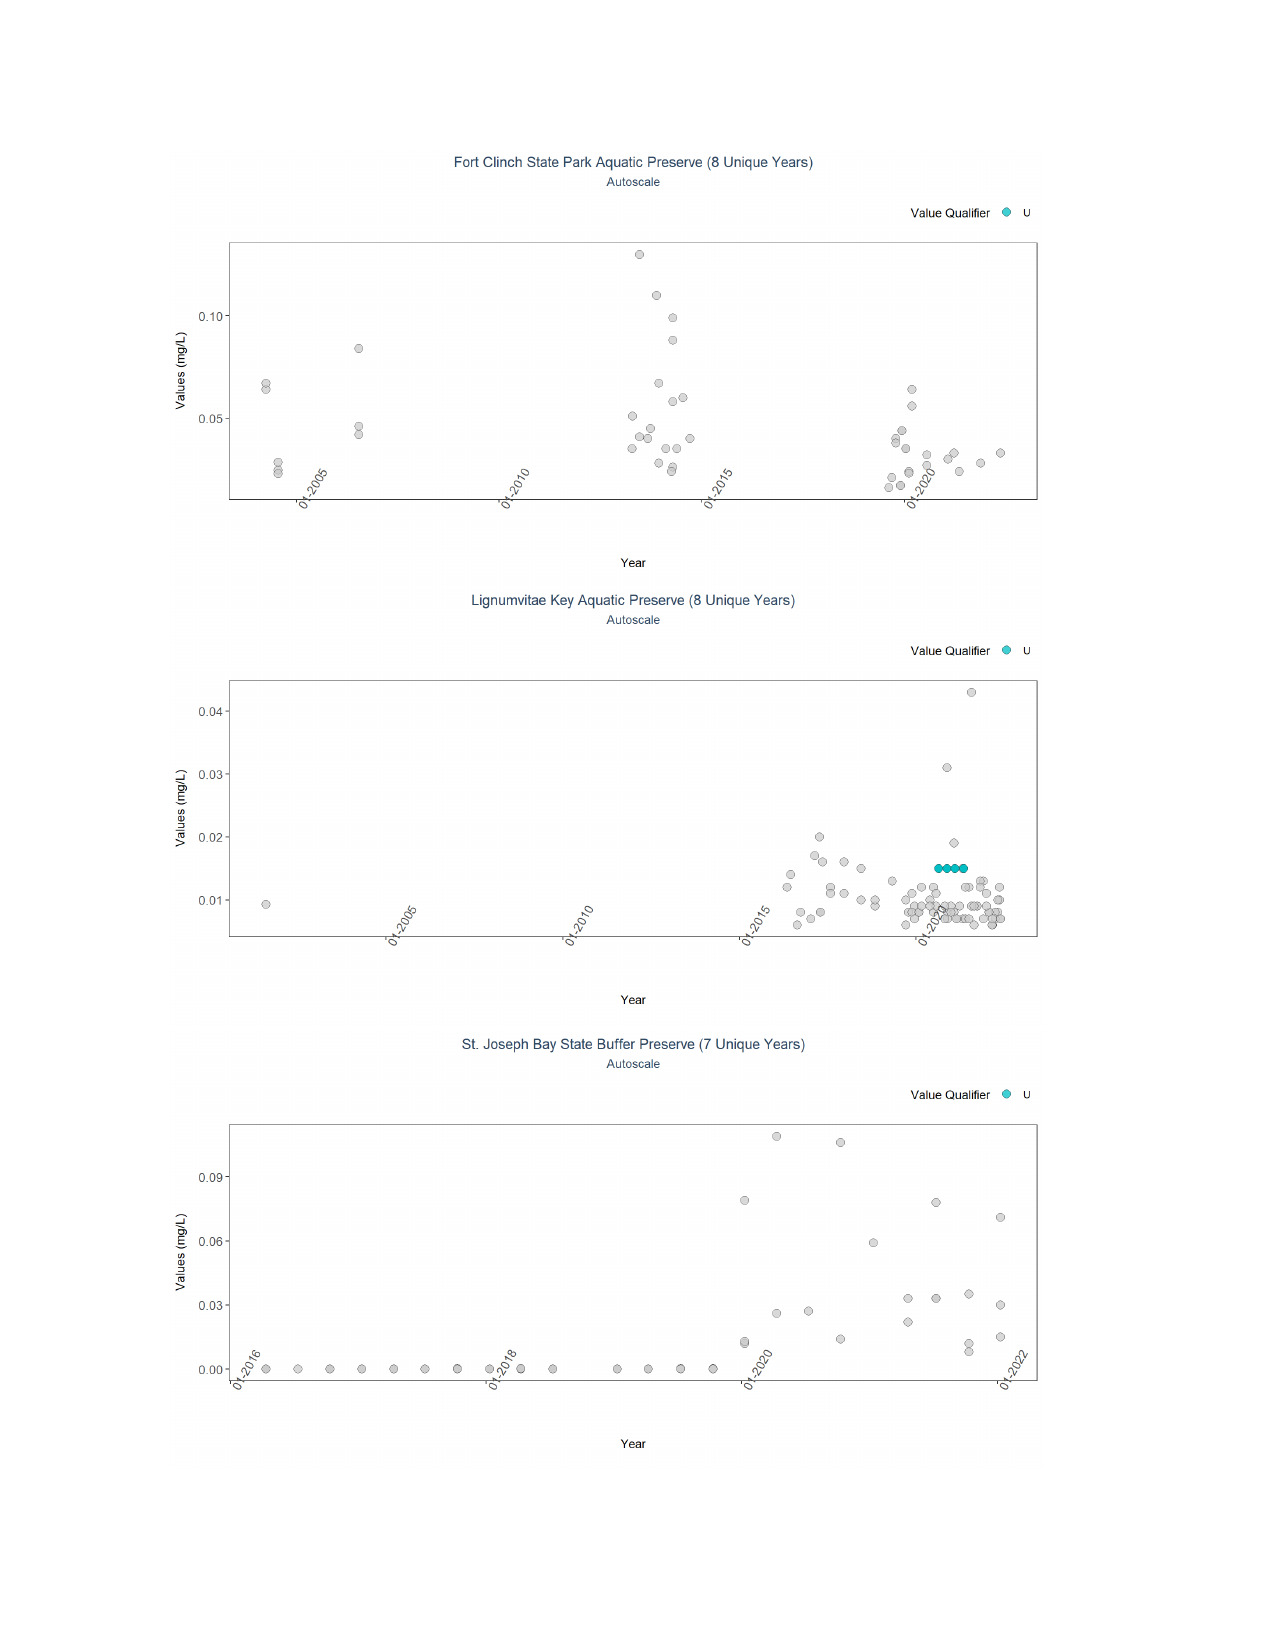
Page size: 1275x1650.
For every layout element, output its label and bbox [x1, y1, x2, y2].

picture [168, 1031, 1044, 1469]
picture [168, 150, 1044, 1025]
